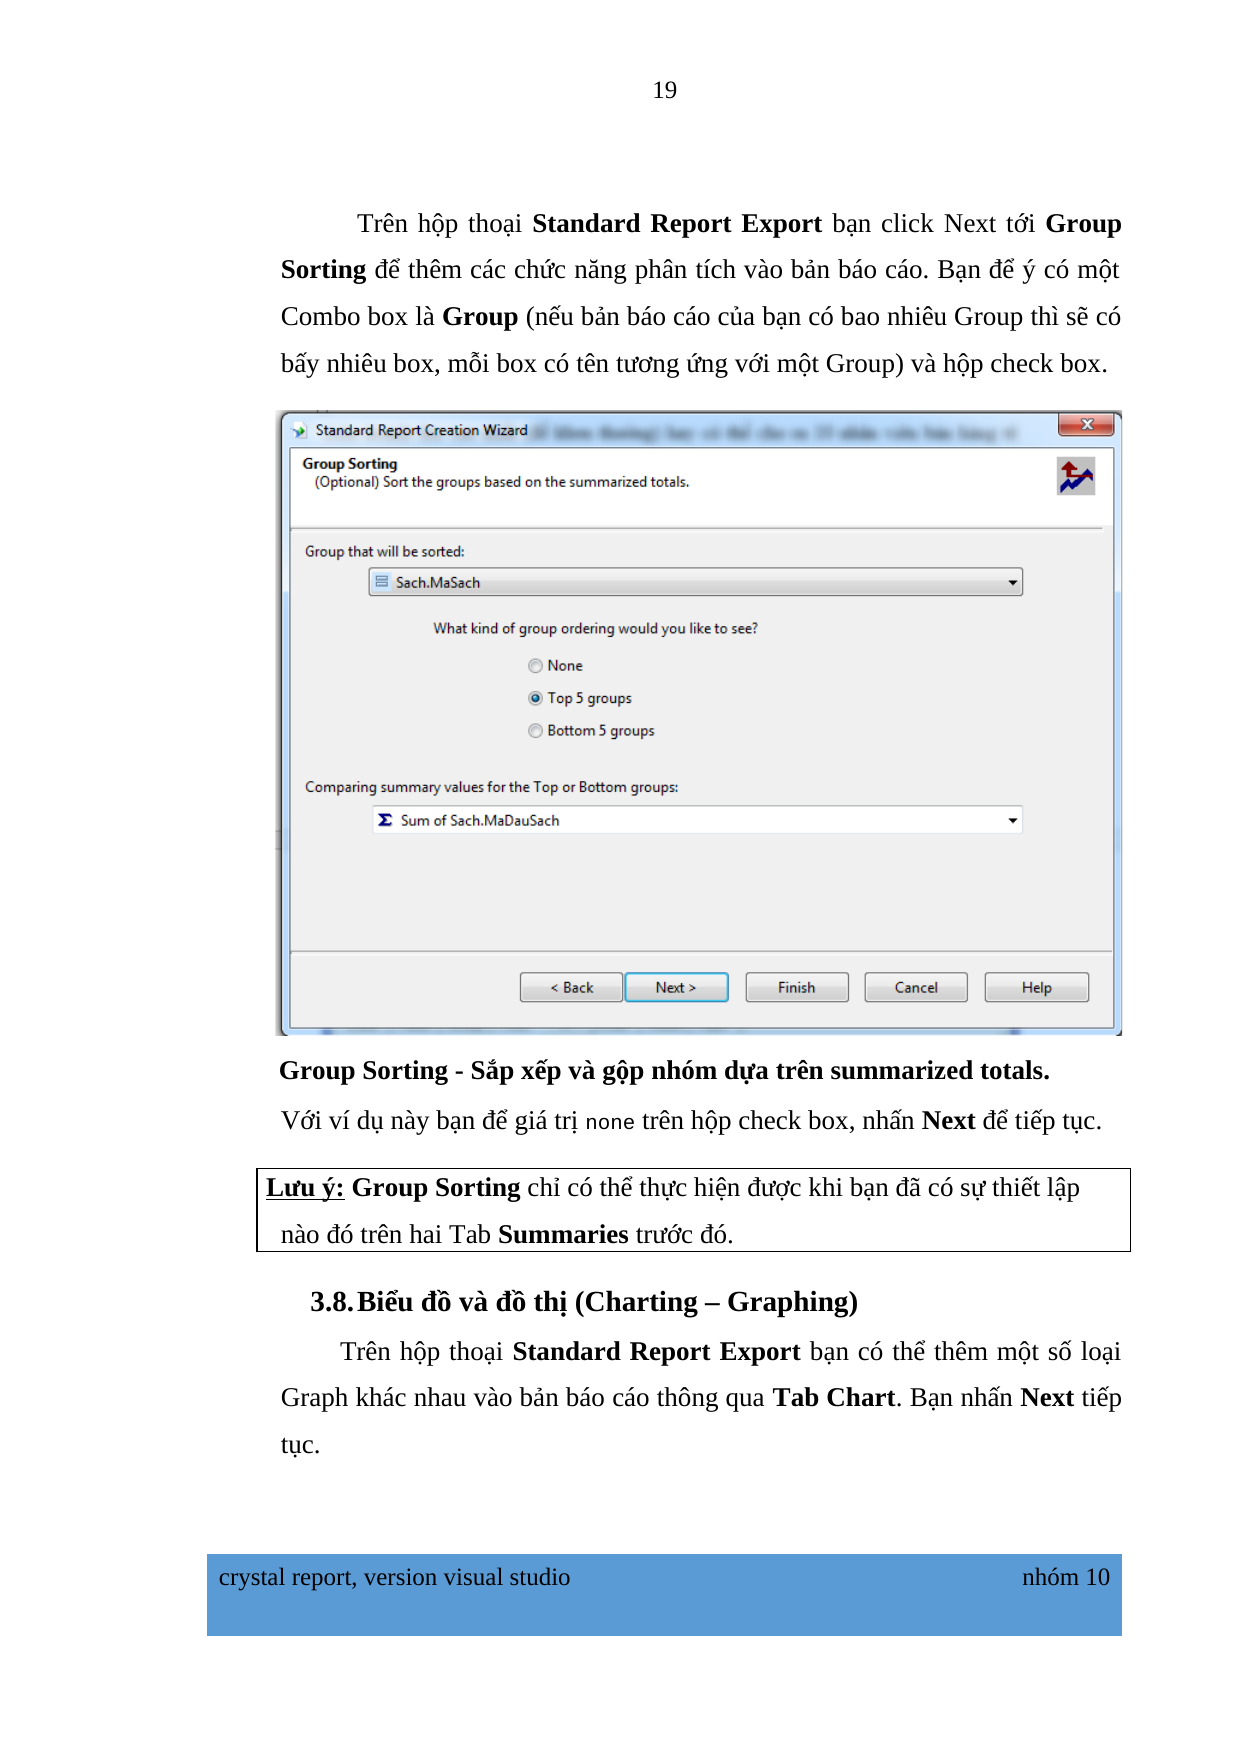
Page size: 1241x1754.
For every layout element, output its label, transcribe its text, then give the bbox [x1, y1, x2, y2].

text Lưu ý: Group Sorting chỉ có thể thực hiện được khi bạn đã có sự thiết lập nào đó trên hai Tab Summaries trước đó. [258, 1169, 1130, 1251]
text Group Sorting - Sắp xếp và gộp nhóm dựa trên summarized totals. [207, 1054, 1122, 1085]
text Trên hộp thoại Standard Report Export bạn có thể thêm một số loại Graph khác nhau vào bản báo cáo thông qua Tab Chart. Bạn nhấn Next tiếp tục. [281, 1335, 1122, 1459]
picture [275, 410, 1123, 1036]
text Trên hộp thoại Standard Report Export bạn click Next tới Group Sorting để thêm các chức năng phân tích vào bản báo cáo. Bạn để ý có một Combo box là Group (nếu bản báo cáo của bạn có bao nhiêu Group thì sẽ có bấy nhiêu box, mỗi box có tên tương ứng với một Group) và hộp check box. [281, 207, 1122, 378]
text Với ví dụ này bạn để giá trị none trên hộp check box, nhấn Next để tiếp tục. [266, 1104, 1122, 1136]
subtitle Biểu đồ và đồ thị (Charting – Graphing) [310, 1284, 1122, 1318]
